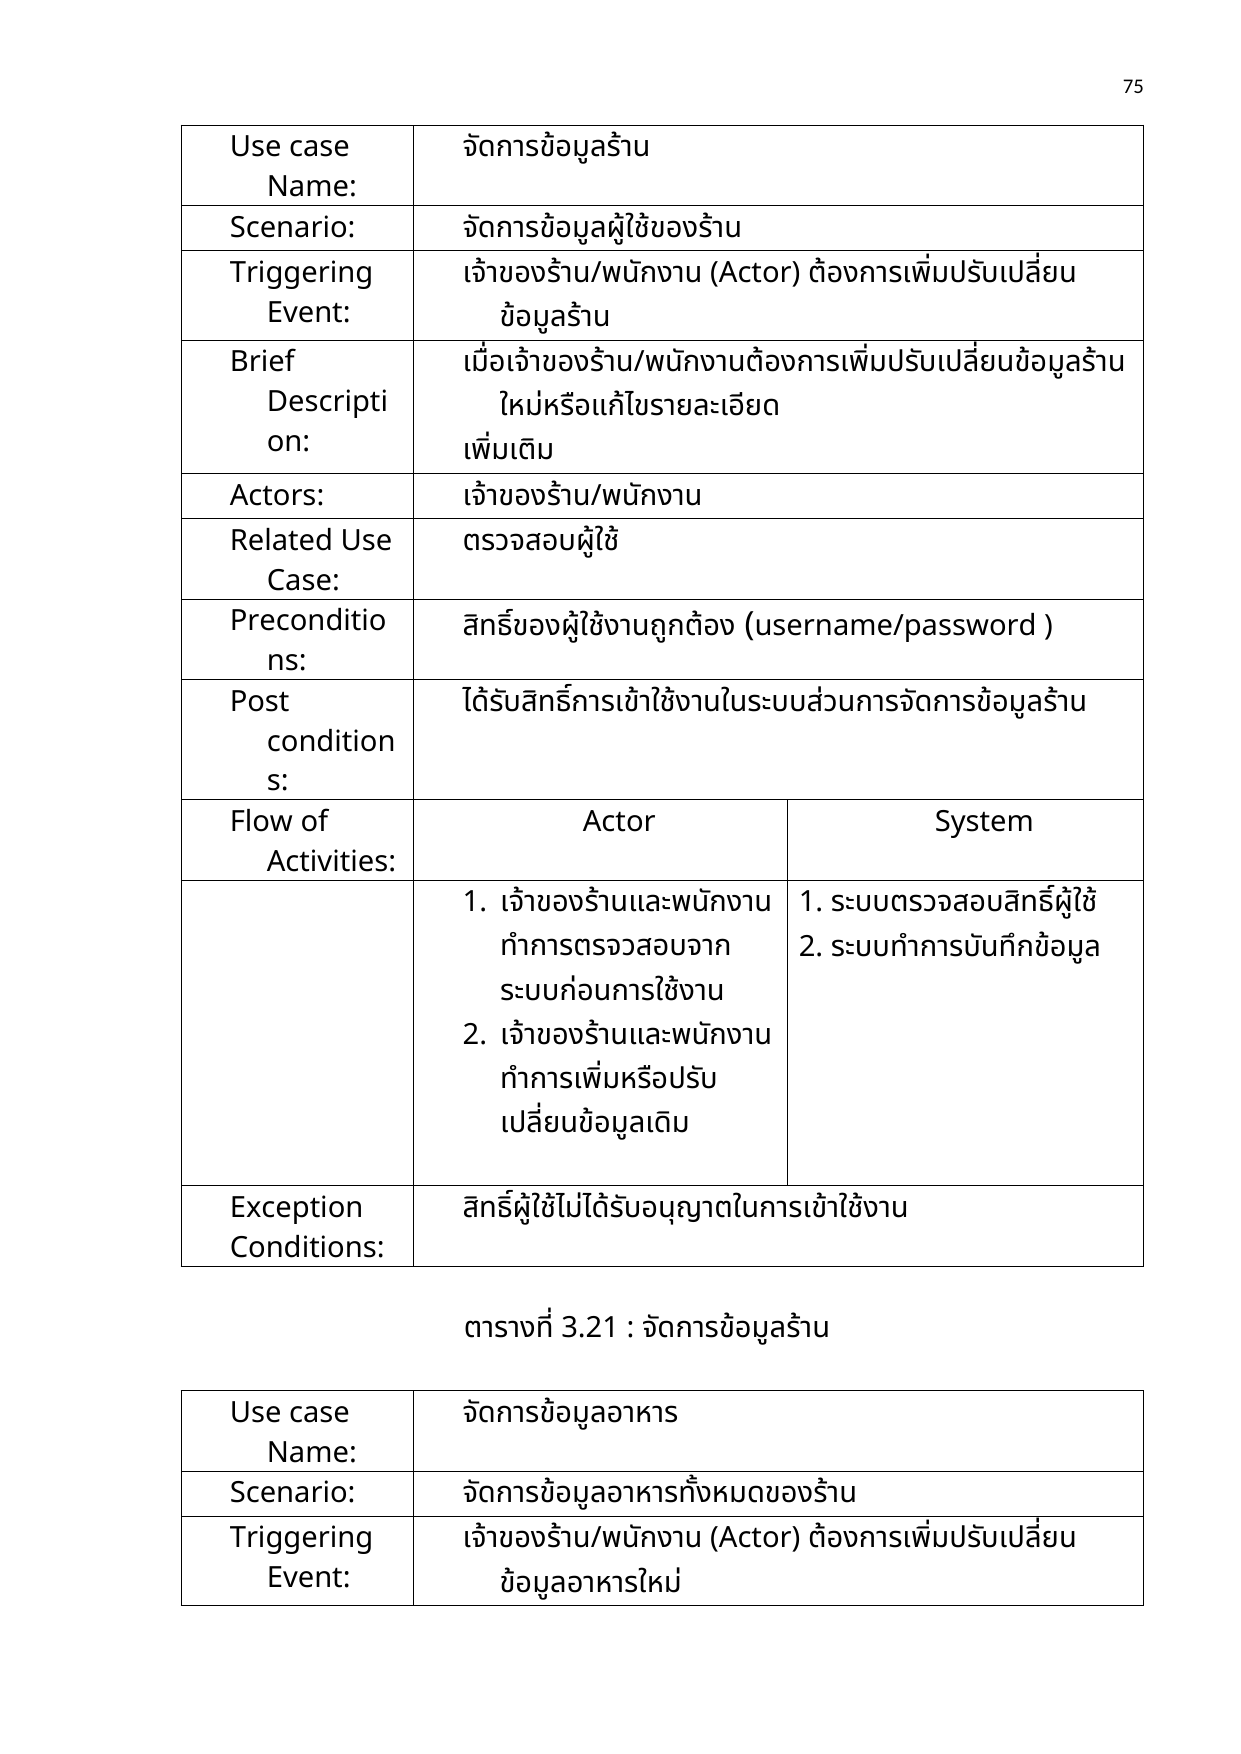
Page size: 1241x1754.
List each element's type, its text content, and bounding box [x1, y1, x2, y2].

table_cell ได้รับสิทธิ์การเข้าใช้งานในระบบส่วนการจัดการข้อมูลร้าน [414, 680, 1143, 799]
table_cell ตรวจสอบผู้ใช้ [414, 519, 1143, 599]
table_cell Flow of Activities: [182, 800, 413, 879]
table_cell สิทธิ์ผู้ใช้ไม่ได้รับอนุญาตในการเข้าใช้งาน [414, 1186, 1143, 1266]
table_cell สิทธิ์ของผู้ใช้งานถูกต้อง (username/password ) [414, 600, 1143, 679]
table_cell Brief Description: [182, 341, 413, 473]
table_header จัดการข้อมูลอาหาร [414, 1391, 1143, 1471]
table_header จัดการข้อมูลร้าน [414, 126, 1143, 205]
table_cell [182, 881, 413, 1185]
table_cell Exception Conditions: [182, 1186, 413, 1266]
table_cell Scenario: [182, 1472, 413, 1516]
table_cell Preconditions: [182, 600, 413, 679]
table_cell Actor [414, 800, 787, 879]
table_cell Post conditions: [182, 680, 413, 799]
table_cell Triggering Event: [182, 251, 413, 339]
table_header Use case Name: [182, 126, 413, 205]
table_cell System [788, 800, 1143, 879]
table_cell Scenario: [182, 206, 413, 250]
table_cell Related Use Case: [182, 519, 413, 599]
table_header Use case Name: [182, 1391, 413, 1471]
table_cell จัดการข้อมูลอาหารทั้งหมดของร้าน [414, 1472, 1143, 1516]
table_cell เจ้าของร้าน/พนักงาน (Actor) ต้องการเพิ่มปรับเปลี่ยนข้อมูลอาหารใหม่ [414, 1517, 1143, 1605]
table_cell เมื่อเจ้าของร้าน/พนักงานต้องการเพิ่มปรับเปลี่ยนข้อมูลร้านใหม่หรือแก้ไขรายละเอียด เพิ่มเติม [414, 341, 1143, 473]
table_cell เจ้าของร้านและพนักงาน ทำการตรจวสอบจากระบบก่อนการใช้งาน เจ้าของร้านและพนักงาน ทำการเพิ่มหรือปรับเปลี่ยนข้อมูลเดิม [414, 881, 787, 1185]
table_cell 1. ระบบตรวจสอบสิทธิ์ผู้ใช้ 2. ระบบทำการบันทึกข้อมูล [788, 881, 1143, 1185]
text ตารางที่ 3.21 : จัดการข้อมูลร้าน [150, 1306, 1144, 1351]
table_cell Triggering Event: [182, 1517, 413, 1605]
table_cell เจ้าของร้าน/พนักงาน [414, 474, 1143, 518]
table_cell Actors: [182, 474, 413, 518]
table_cell จัดการข้อมูลผู้ใช้ของร้าน [414, 206, 1143, 250]
table_cell เจ้าของร้าน/พนักงาน (Actor) ต้องการเพิ่มปรับเปลี่ยนข้อมูลร้าน [414, 251, 1143, 339]
